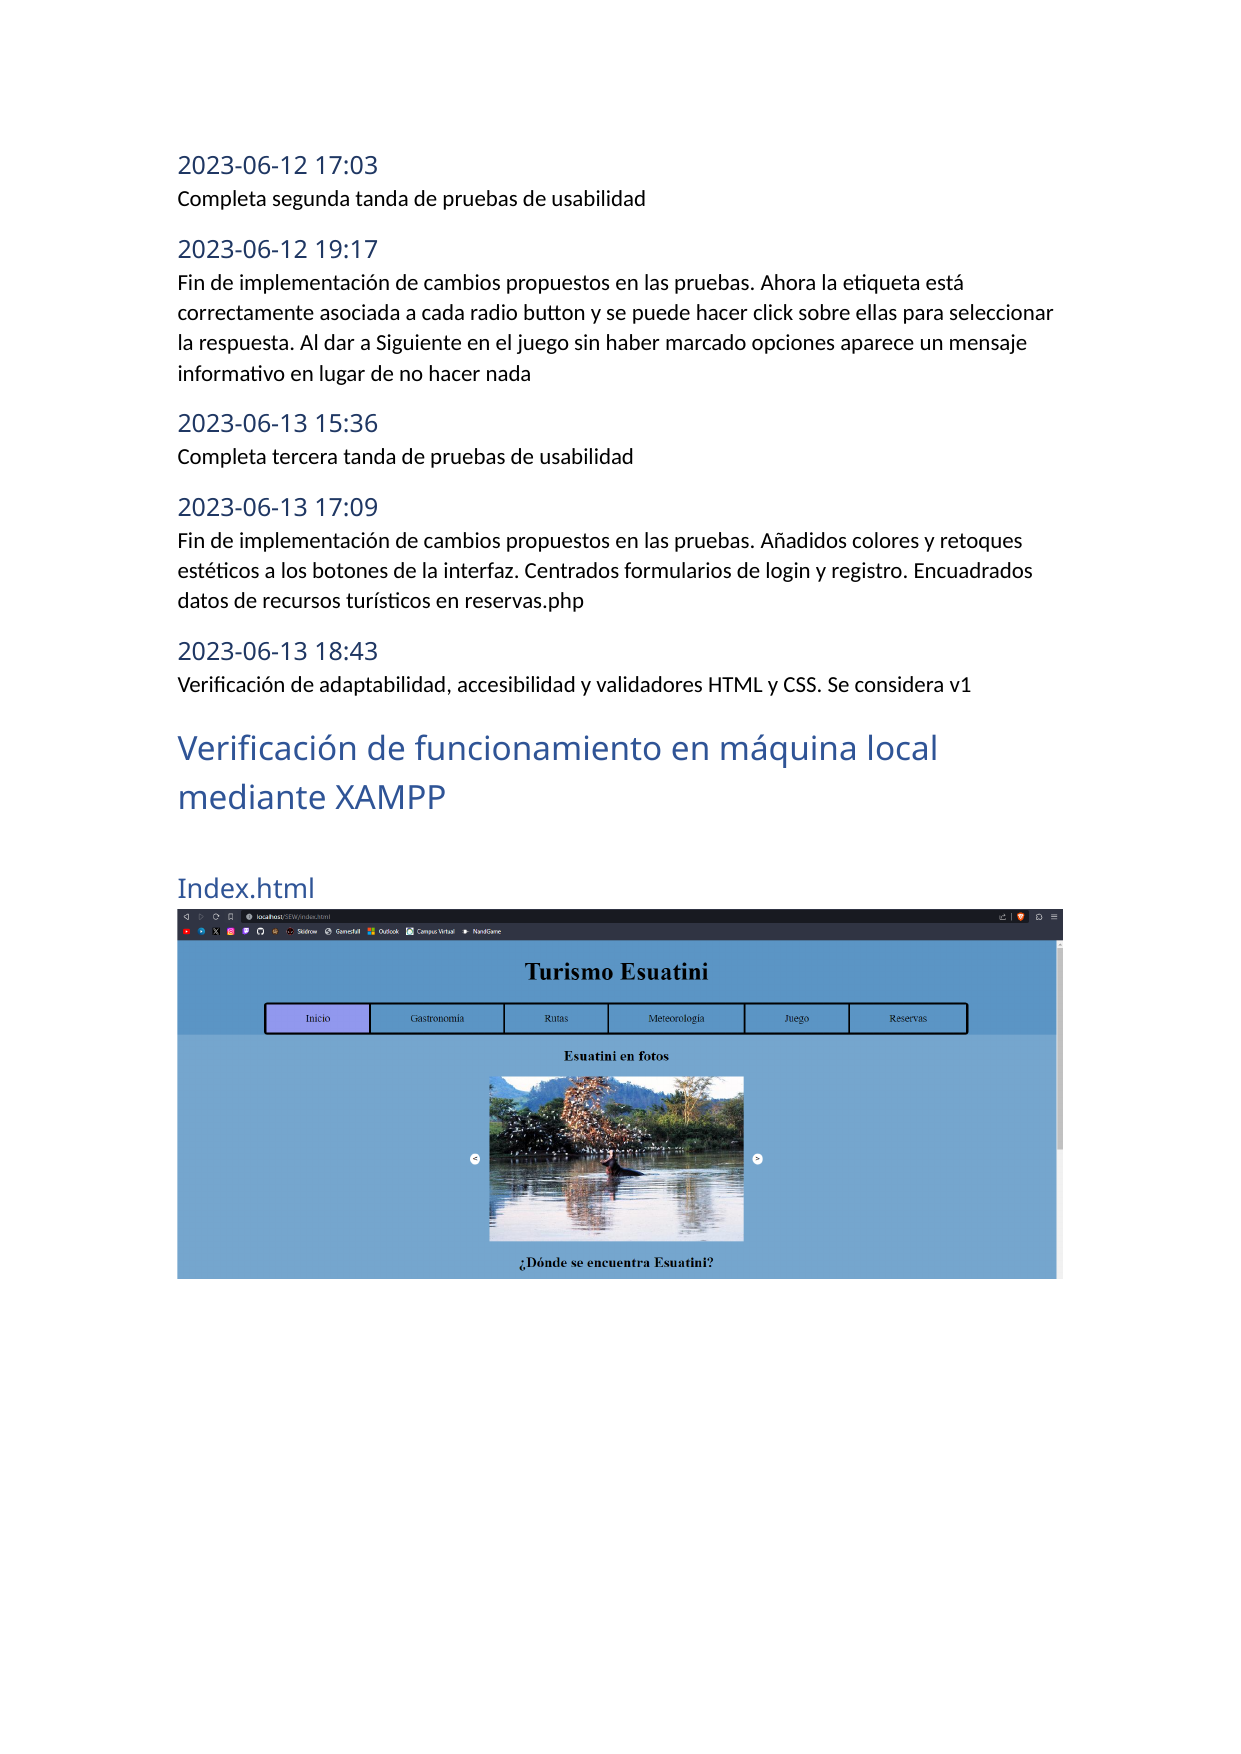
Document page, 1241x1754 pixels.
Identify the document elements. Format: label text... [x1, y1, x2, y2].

subtitle Index.html [177, 870, 1063, 907]
subtitle 2023-06-13 18:43 [177, 633, 1063, 667]
text Completa segunda tanda de pruebas de usabilidad [177, 184, 1063, 212]
text Fin de implementación de cambios propuestos en las pruebas. Ahora la etiqueta está correctamente asociada a cada radio button y se puede hacer click sobre ellas para seleccionar la respuesta. Al dar a Siguiente en el juego sin haber marcado opciones aparece un mensaje informativo en lugar de no hacer nada [177, 268, 1063, 387]
subtitle 2023-06-13 17:09 [177, 489, 1063, 523]
text Completa tercera tanda de pruebas de usabilidad [177, 442, 1063, 470]
subtitle 2023-06-12 17:03 [177, 148, 1063, 182]
text Fin de implementación de cambios propuestos en las pruebas. Añadidos colores y retoques estéticos a los botones de la interfaz. Centrados formularios de login y registro. Encuadrados datos de recursos turísticos en reservas.php [177, 526, 1063, 614]
subtitle 2023-06-13 15:36 [177, 406, 1063, 439]
text Verificación de adaptabilidad, accesibilidad y validadores HTML y CSS. Se considera v1 [177, 670, 1063, 698]
subtitle 2023-06-12 19:17 [177, 231, 1063, 265]
subtitle Verificación de funcionamiento en máquina local mediante XAMPP [177, 725, 1063, 819]
picture [177, 909, 1063, 1279]
